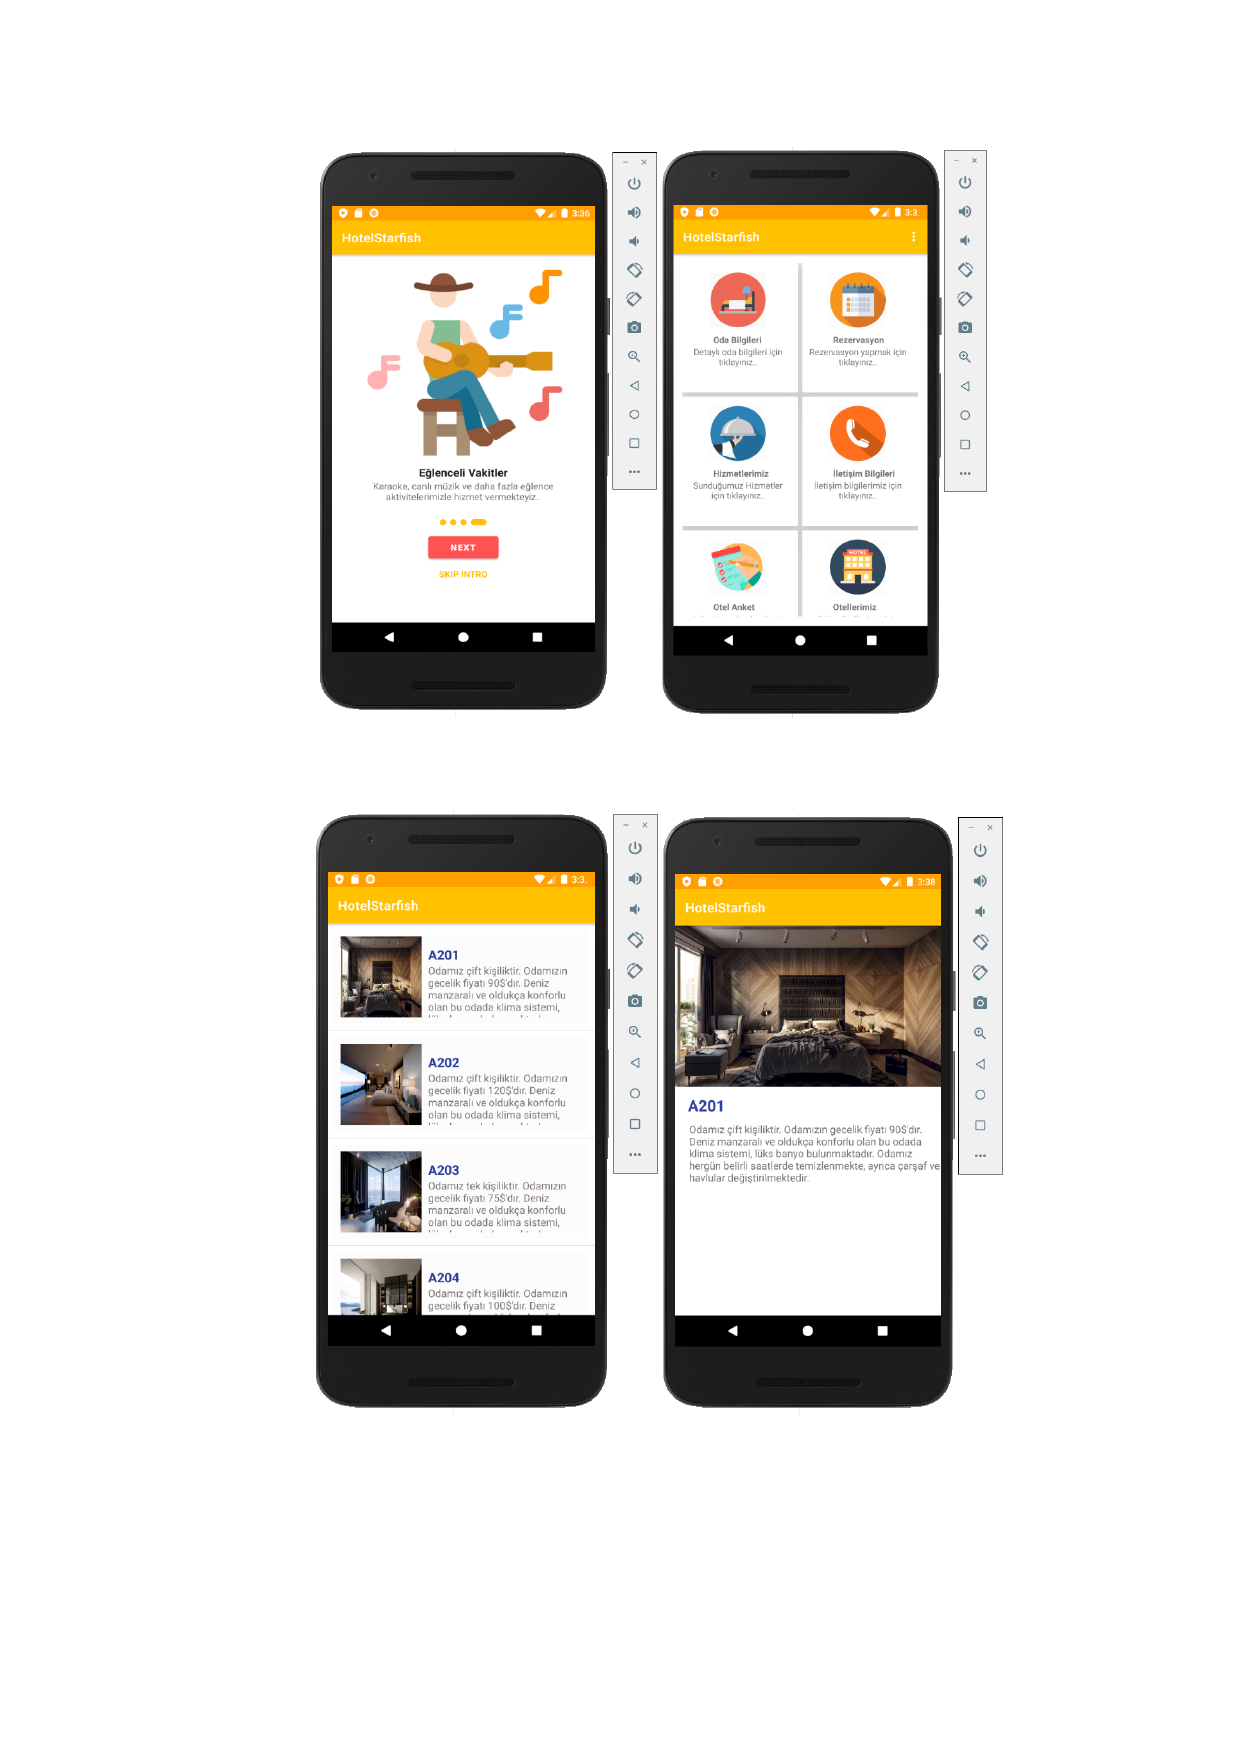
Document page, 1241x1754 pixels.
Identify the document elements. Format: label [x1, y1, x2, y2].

picture [310, 810, 1005, 1415]
picture [315, 147, 1000, 718]
